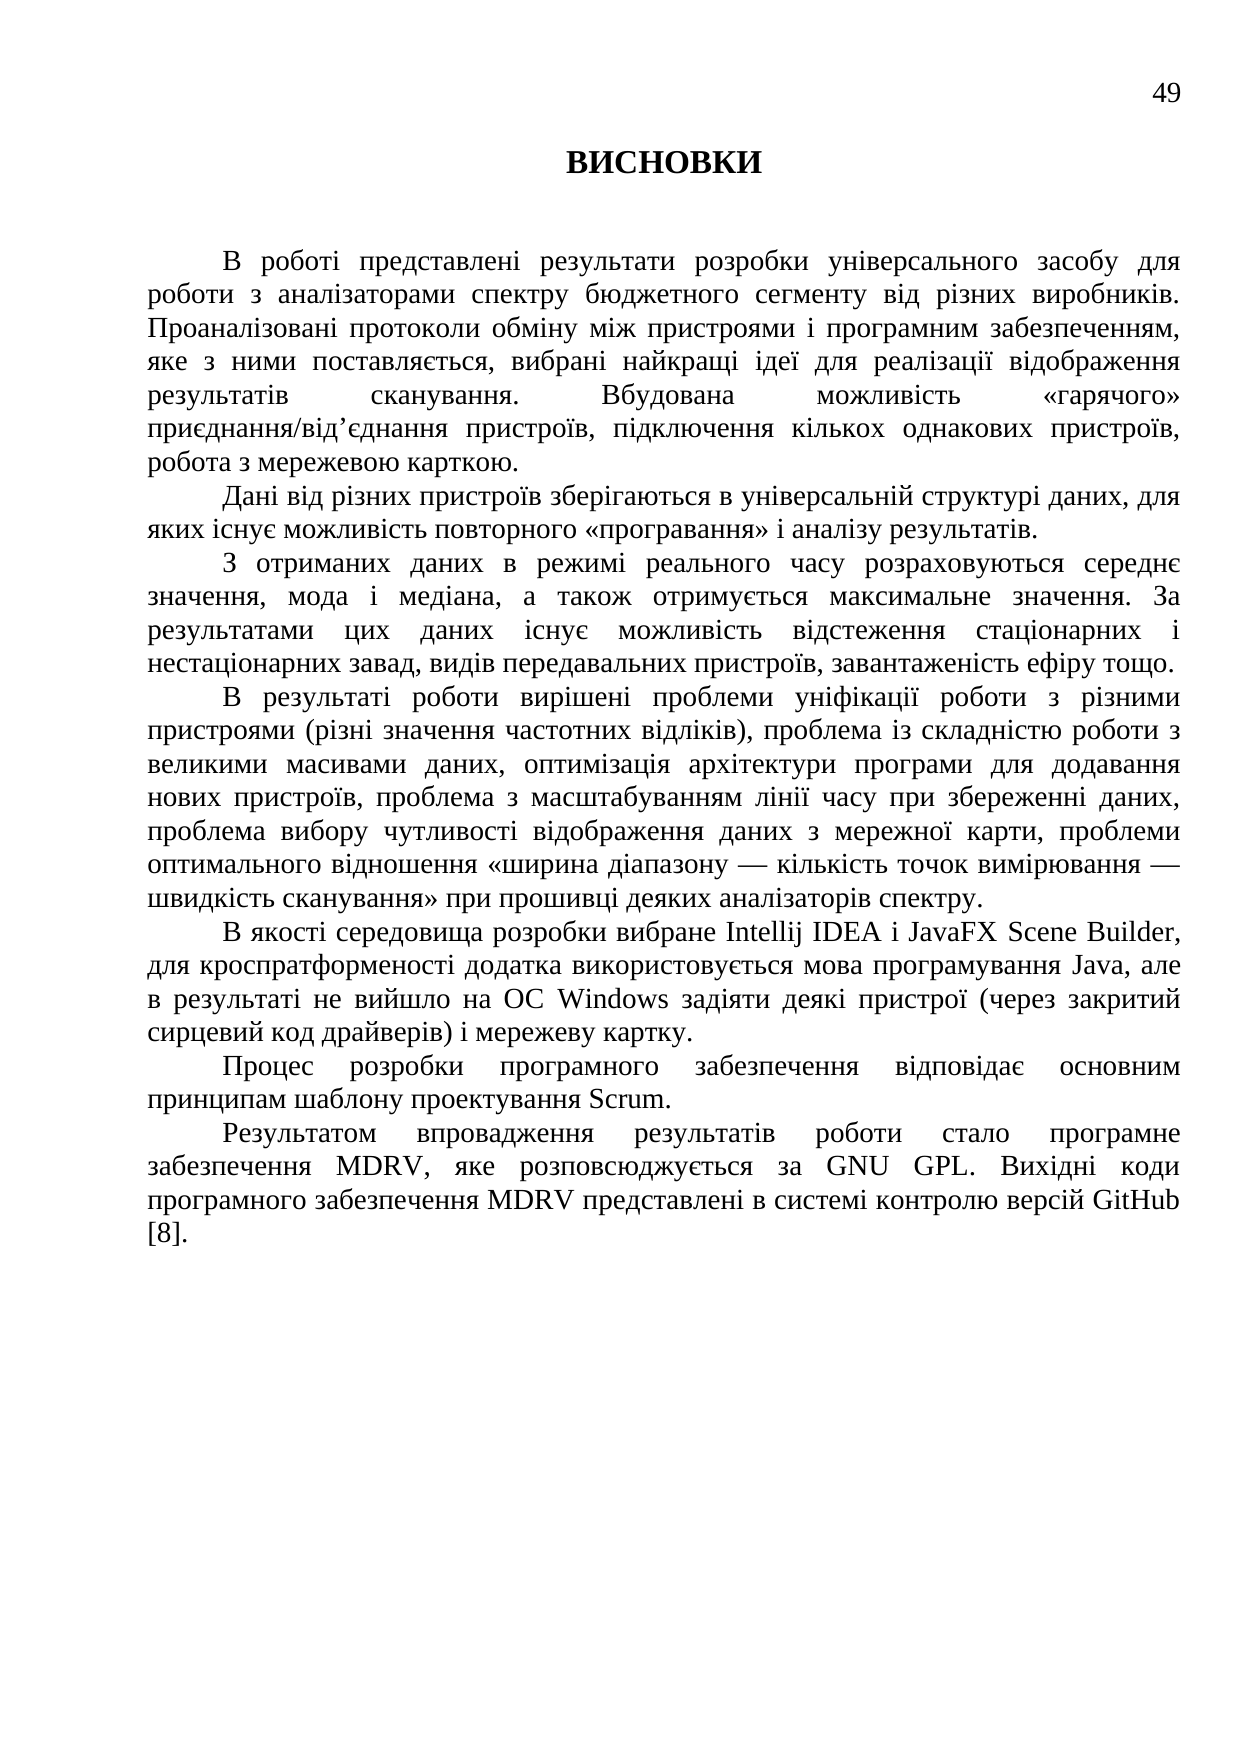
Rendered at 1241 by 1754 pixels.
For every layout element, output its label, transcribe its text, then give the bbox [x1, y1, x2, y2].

text Процес розробки програмного забезпечення відповідає основним принципам шаблону проектування Scrum. [147, 1048, 1181, 1115]
text Дані від різних пристроїв зберігаються в універсальній структурі даних, для яких існує можливість повторного «програвання» і аналізу результатів. [147, 478, 1181, 545]
text В роботі представлені результати розробки універсального засобу для роботи з аналізаторами спектру бюджетного сегменту від різних виробників. Проаналізовані протоколи обміну між пристроями і програмним забезпеченням, яке з ними поставляється, вибрані найкращі ідеї для реалізації відображення результатів сканування. Вбудована можливість «гарячого» приєднання/від’єднання пристроїв, підключення кількох однакових пристроїв, робота з мережевою карткою. [147, 243, 1181, 478]
text В результаті роботи вирішені проблеми уніфікації роботи з різними пристроями (різні значення частотних відліків), проблема із складністю роботи з великими масивами даних, оптимізація архітектури програми для додавання нових пристроїв, проблема з масштабуванням лінії часу при збереженні даних, проблема вибору чутливості відображення даних з мережної карти, проблеми оптимального відношення «ширина діапазону — кількість точок вимірювання — швидкість сканування» при прошивці деяких аналізаторів спектру. [147, 679, 1181, 914]
text Результатом впровадження результатів роботи стало програмне забезпечення MDRV, яке розповсюджується за GNU GPL. Вихідні коди програмного забезпечення MDRV представлені в системі контролю версій GitHub [8]. [147, 1115, 1181, 1249]
text З отриманих даних в режимі реального часу розраховуються середнє значення, мода і медіана, а також отримується максимальне значення. За результатами цих даних існує можливість відстеження стаціонарних і нестаціонарних завад, видів передавальних пристроїв, завантаженість ефіру тощо. [147, 545, 1181, 679]
text В якості середовища розробки вибране Intellij IDEA і JavaFX Scene Builder, для кроспратформеності додатка використовується мова програмування Java, але в результаті не вийшло на ОС Windows задіяти деякі пристрої (через закритий сирцевий код драйверів) і мережеву картку. [147, 914, 1181, 1048]
subtitle Висновки [147, 142, 1181, 180]
